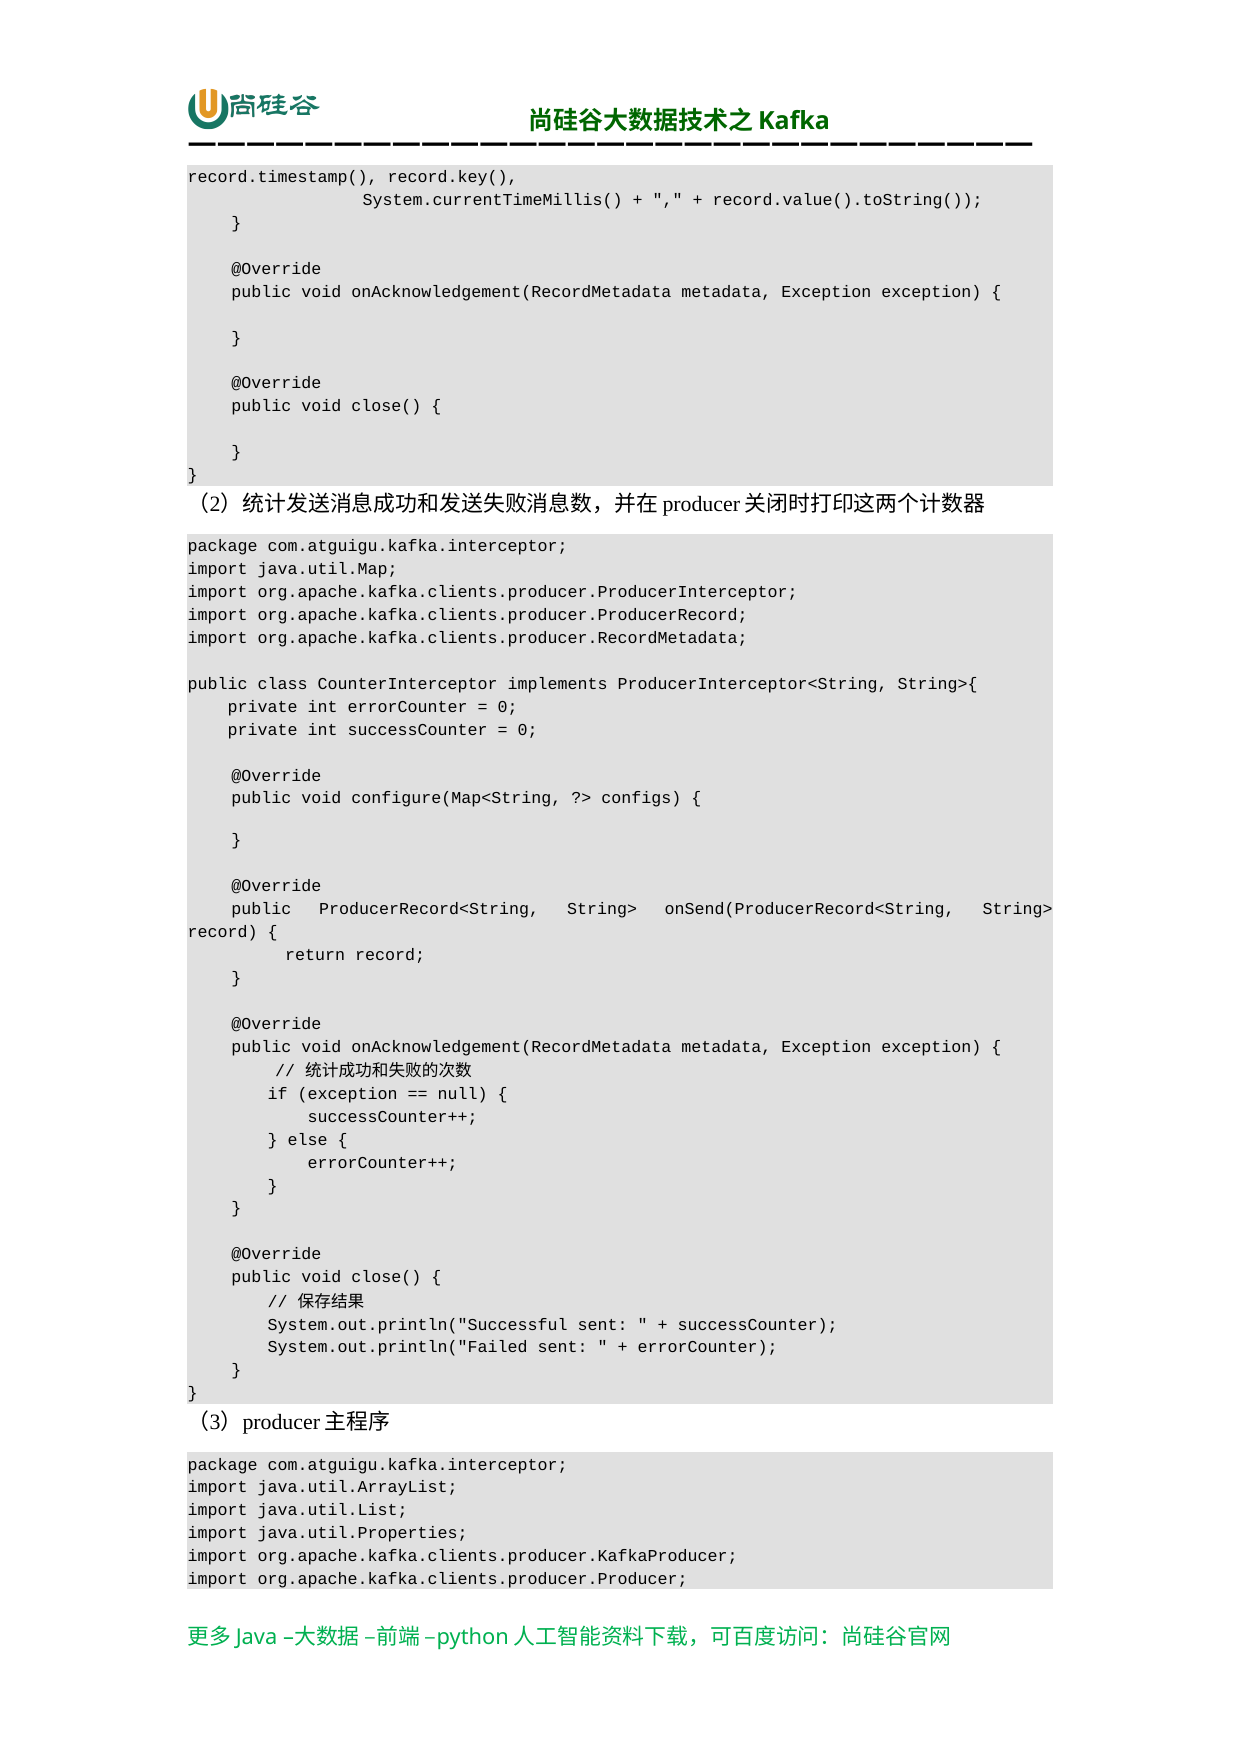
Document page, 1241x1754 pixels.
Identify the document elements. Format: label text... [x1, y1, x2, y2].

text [187, 165, 1053, 188]
text public void onAcknowledgement(RecordMetadata metadata, Exception exception) { [187, 279, 1053, 302]
text import java.util.Properties; [187, 1521, 1053, 1544]
text System.out.println("Failed sent: " + errorCounter); [187, 1335, 1053, 1358]
text } [187, 440, 1053, 463]
text @Override [187, 763, 1053, 786]
text import org.apache.kafka.clients.producer.ProducerInterceptor; [187, 580, 1053, 603]
text System.currentTimeMillis() + "," + record.value().toString()); [187, 188, 1053, 211]
text public void onAcknowledgement(RecordMetadata metadata, Exception exception) { [187, 1034, 1053, 1057]
text public ProducerRecord<String, String> onSend(ProducerRecord<String, String> record) { [187, 897, 1053, 942]
text } [187, 463, 1053, 486]
text import org.apache.kafka.clients.producer.Producer; [187, 1567, 1053, 1589]
text } [187, 828, 1053, 851]
text import java.util.ArrayList; [187, 1475, 1053, 1498]
text @Override [187, 371, 1053, 394]
text // 统计成功和失败的次数 [187, 1057, 1053, 1081]
text System.out.println("Successful sent: " + successCounter); [187, 1312, 1053, 1335]
text @Override [187, 874, 1053, 897]
text } [187, 1173, 1053, 1196]
text } [187, 1381, 1053, 1404]
text } else { [187, 1127, 1053, 1150]
text @Override [187, 1011, 1053, 1034]
text import java.util.List; [187, 1498, 1053, 1521]
text （3）producer主程序 [187, 1404, 1053, 1436]
text // 保存结果 [187, 1288, 1053, 1312]
text import org.apache.kafka.clients.producer.ProducerRecord; [187, 603, 1053, 626]
text package com.atguigu.kafka.interceptor; [187, 1452, 1053, 1475]
text private int errorCounter = 0; [187, 694, 1053, 717]
text } [187, 325, 1053, 348]
text private int successCounter = 0; [187, 717, 1053, 740]
text } [187, 1358, 1053, 1381]
text public void configure(Map<String, ?> configs) { [187, 786, 1053, 809]
text public void close() { [187, 394, 1053, 417]
text return record; [187, 942, 1053, 965]
text if (exception == null) { [187, 1081, 1053, 1104]
text import org.apache.kafka.clients.producer.KafkaProducer; [187, 1544, 1053, 1567]
text } [187, 1196, 1053, 1219]
text @Override [187, 256, 1053, 279]
text } [187, 211, 1053, 233]
text @Override [187, 1242, 1053, 1265]
text package com.atguigu.kafka.interceptor; [187, 534, 1053, 557]
text import java.util.Map; [187, 557, 1053, 580]
text public void close() { [187, 1265, 1053, 1288]
text errorCounter++; [187, 1150, 1053, 1173]
text public class CounterInterceptor implements ProducerInterceptor<String, String>{ [187, 671, 1053, 694]
text （2）统计发送消息成功和发送失败消息数，并在producer关闭时打印这两个计数器 [187, 486, 1053, 518]
text } [187, 965, 1053, 988]
text successCounter++; [187, 1104, 1053, 1127]
text import org.apache.kafka.clients.producer.RecordMetadata; [187, 626, 1053, 648]
